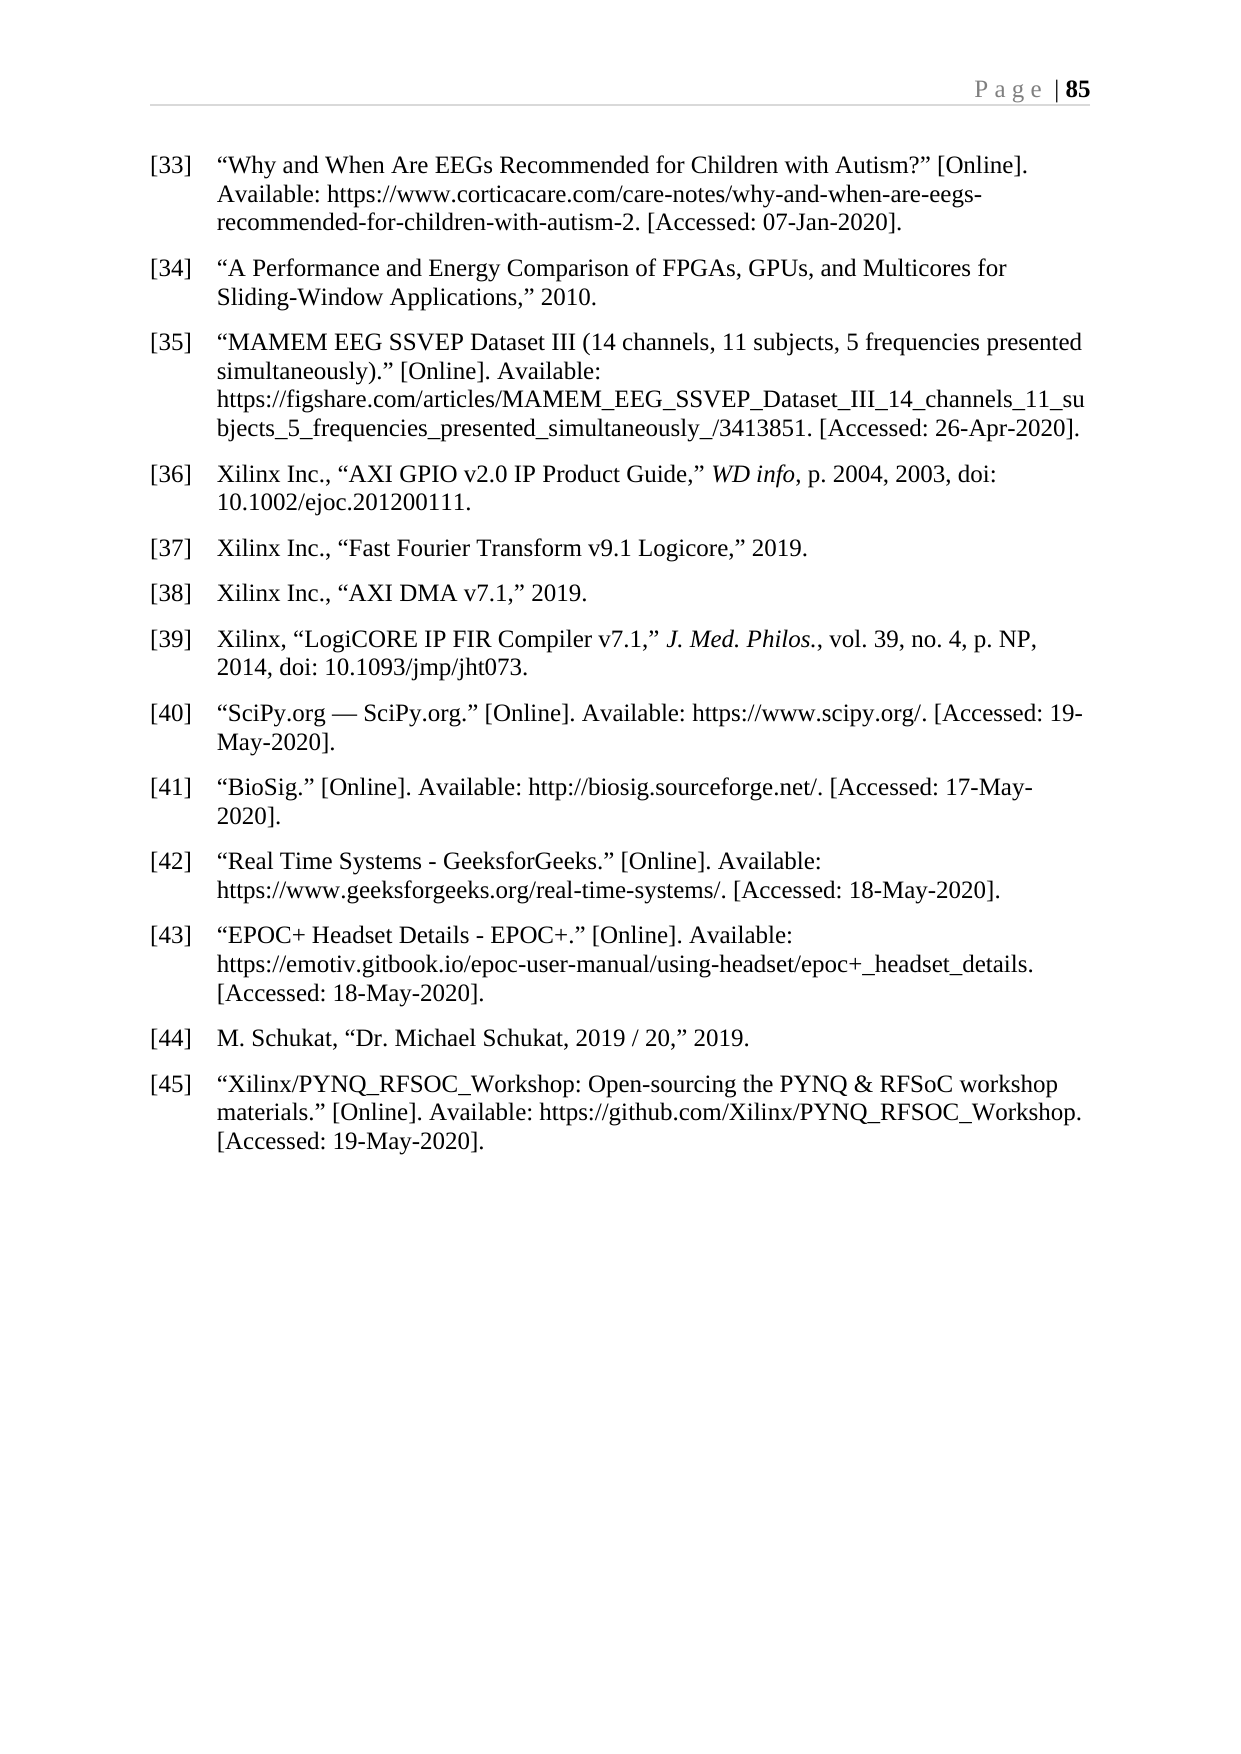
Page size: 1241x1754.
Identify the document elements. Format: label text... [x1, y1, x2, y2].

text [41] “BioSig.” [Online]. Available: http://biosig.sourceforge.net/. [Accessed: 17-May-2020]. [150, 772, 1090, 829]
text [33] “Why and When Are EEGs Recommended for Children with Autism?” [Online]. Available: https://www.corticacare.com/care-notes/why-and-when-are-eegs-recommended-for-children-with-autism-2. [Accessed: 07-Jan-2020]. [150, 150, 1090, 236]
text [34] “A Performance and Energy Comparison of FPGAs, GPUs, and Multicores for Sliding-Window Applications,” 2010. [150, 253, 1090, 310]
text [39] Xilinx, “LogiCORE IP FIR Compiler v7.1,” J. Med. Philos., vol. 39, no. 4, p. NP, 2014, doi: 10.1093/jmp/jht073. [150, 624, 1090, 681]
text [37] Xilinx Inc., “Fast Fourier Transform v9.1 Logicore,” 2019. [150, 533, 1090, 562]
text [36] Xilinx Inc., “AXI GPIO v2.0 IP Product Guide,” WD info, p. 2004, 2003, doi: 10.1002/ejoc.201200111. [150, 459, 1090, 516]
text [35] “MAMEM EEG SSVEP Dataset III (14 channels, 11 subjects, 5 frequencies presented simultaneously).” [Online]. Available: https://figshare.com/articles/MAMEM_EEG_SSVEP_Dataset_III_14_channels_11_subjects_5_frequencies_presented_simultaneously_/3413851. [Accessed: 26-Apr-2020]. [150, 327, 1090, 442]
text [40] “SciPy.org — SciPy.org.” [Online]. Available: https://www.scipy.org/. [Accessed: 19-May-2020]. [150, 698, 1090, 755]
text [44] M. Schukat, “Dr. Michael Schukat, 2019 / 20,” 2019. [150, 1023, 1090, 1052]
text [43] “EPOC+ Headset Details - EPOC+.” [Online]. Available: https://emotiv.gitbook.io/epoc-user-manual/using-headset/epoc+_headset_details. [Accessed: 18-May-2020]. [150, 920, 1090, 1007]
text [38] Xilinx Inc., “AXI DMA v7.1,” 2019. [150, 578, 1090, 607]
text [45] “Xilinx/PYNQ_RFSOC_Workshop: Open-sourcing the PYNQ & RFSoC workshop materials.” [Online]. Available: https://github.com/Xilinx/PYNQ_RFSOC_Workshop. [Accessed: 19-May-2020]. [150, 1069, 1090, 1155]
text [42] “Real Time Systems - GeeksforGeeks.” [Online]. Available: https://www.geeksforgeeks.org/real-time-systems/. [Accessed: 18-May-2020]. [150, 846, 1090, 904]
